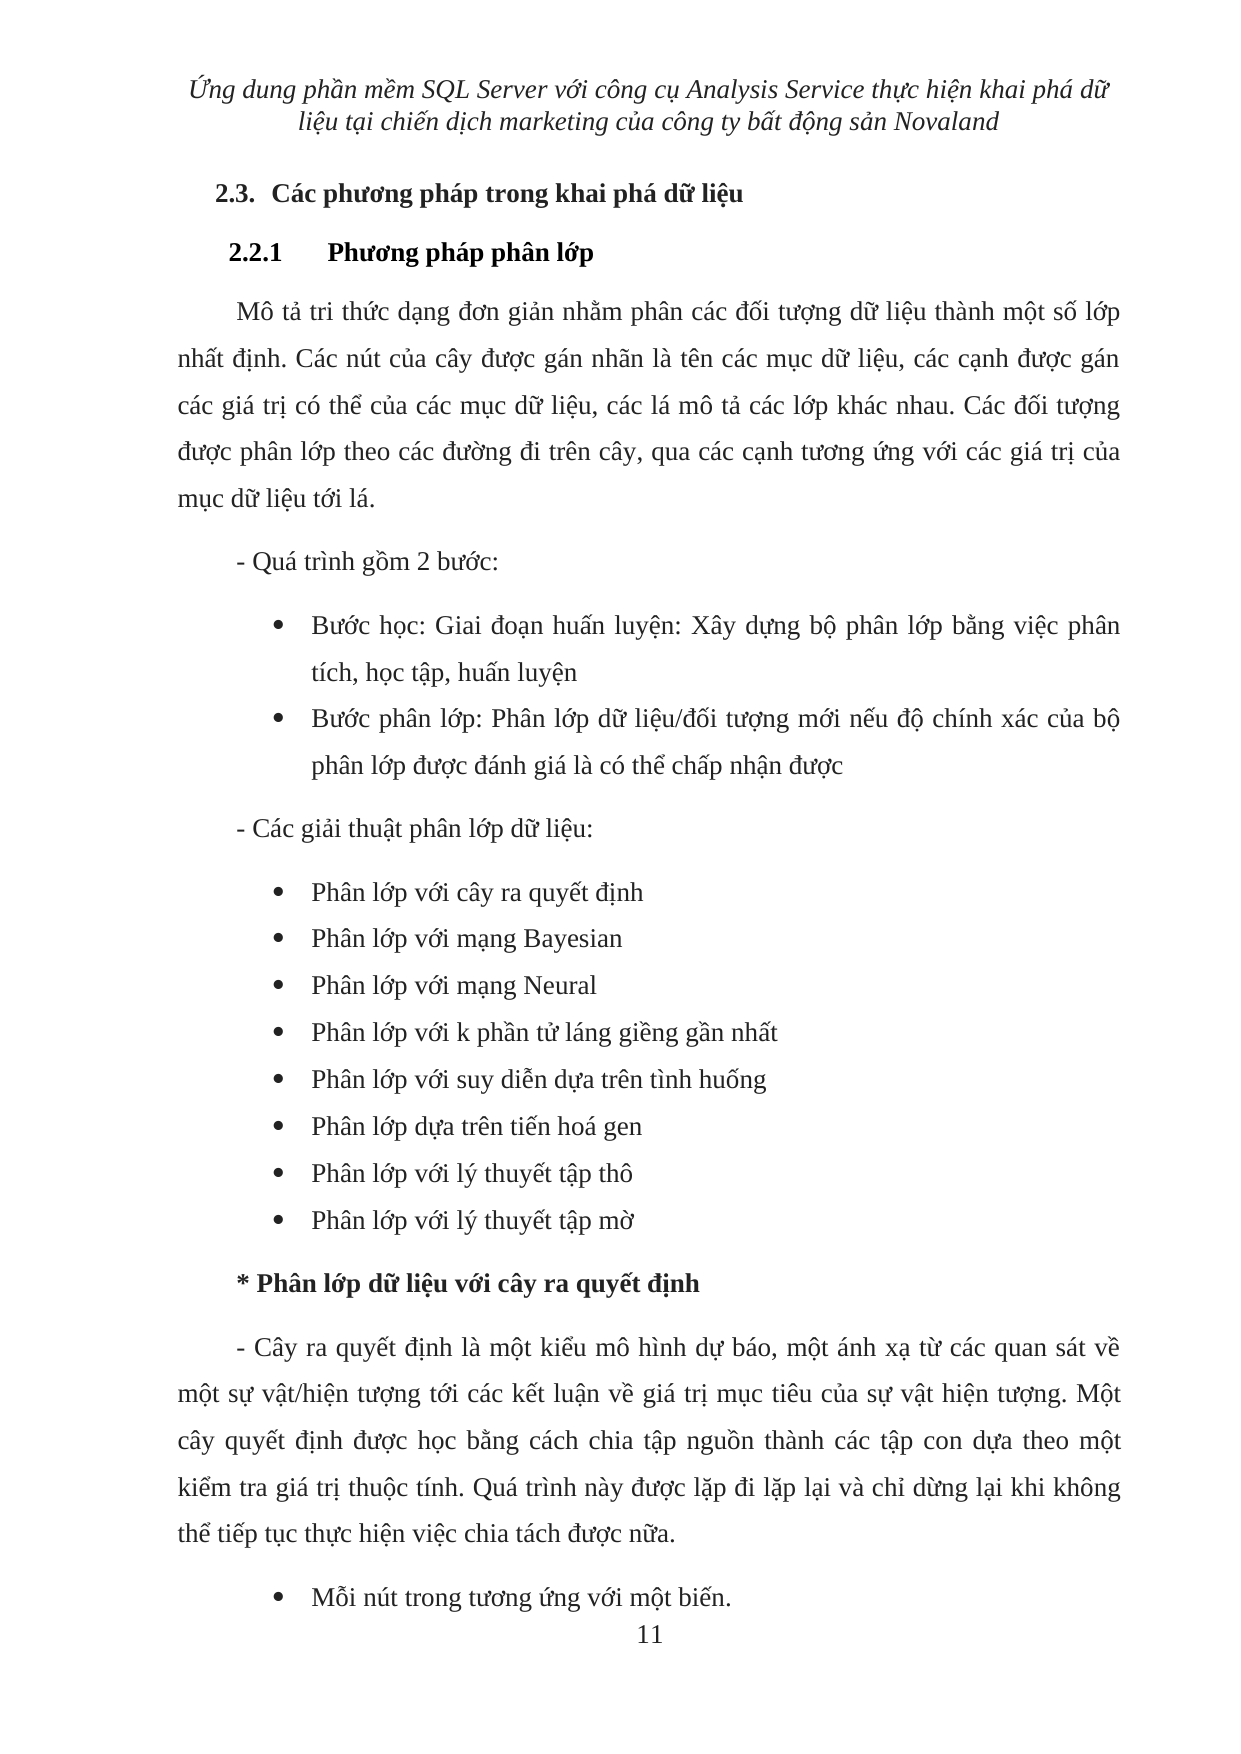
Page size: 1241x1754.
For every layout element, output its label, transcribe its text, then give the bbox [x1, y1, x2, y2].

subtitle Các phương pháp trong khai phá dữ liệu [215, 177, 1122, 208]
text - Cây ra quyết định là một kiểu mô hình dự báo, một ánh xạ từ các quan sát về một sự vật/hiện tượng tới các kết luận về giá trị mục tiêu của sự vật hiện tượng. Một cây quyết định được học bằng cách chia tập nguồn thành các tập con dựa theo một kiểm tra giá trị thuộc tính. Quá trình này được lặp đi lặp lại và chỉ dừng lại khi không thể tiếp tục thực hiện việc chia tách được nữa. [177, 1331, 1122, 1548]
list Phân lớp với mạng Neural [274, 969, 1122, 1001]
list Phân lớp với lý thuyết tập mờ [274, 1204, 1122, 1235]
list Mỗi nút trong tương ứng với một biến. [274, 1581, 1122, 1612]
list Phân lớp với cây ra quyết định [274, 876, 1122, 907]
list Phân lớp dựa trên tiến hoá gen [274, 1110, 1122, 1141]
text Mô tả tri thức dạng đơn giản nhằm phân các đối tượng dữ liệu thành một số lớp nhất định. Các nút của cây được gán nhãn là tên các mục dữ liệu, các cạnh được gán các giá trị có thể của các mục dữ liệu, các lá mô tả các lớp khác nhau. Các đối tượng được phân lớp theo các đường đi trên cây, qua các cạnh tương ứng với các giá trị của mục dữ liệu tới lá. [177, 296, 1122, 513]
text - Các giải thuật phân lớp dữ liệu: [177, 812, 1122, 843]
list Phân lớp với k phần tử láng giềng gần nhất [274, 1016, 1122, 1048]
list Phân lớp với lý thuyết tập thô [274, 1157, 1122, 1188]
list Bước học: Giai đoạn huấn luyện: Xây dựng bộ phân lớp bằng việc phân tích, học tập, huấn luyện [274, 609, 1122, 687]
text - Quá trình gồm 2 bước: [177, 546, 1122, 577]
subtitle Phương pháp phân lớp [228, 236, 1122, 267]
list Phân lớp với mạng Bayesian [274, 923, 1122, 954]
list Phân lớp với suy diễn dựa trên tình huống [274, 1063, 1122, 1094]
text * Phân lớp dữ liệu với cây ra quyết định [177, 1267, 1122, 1298]
list Bước phân lớp: Phân lớp dữ liệu/đối tượng mới nếu độ chính xác của bộ phân lớp được đánh giá là có thể chấp nhận được [274, 702, 1122, 780]
